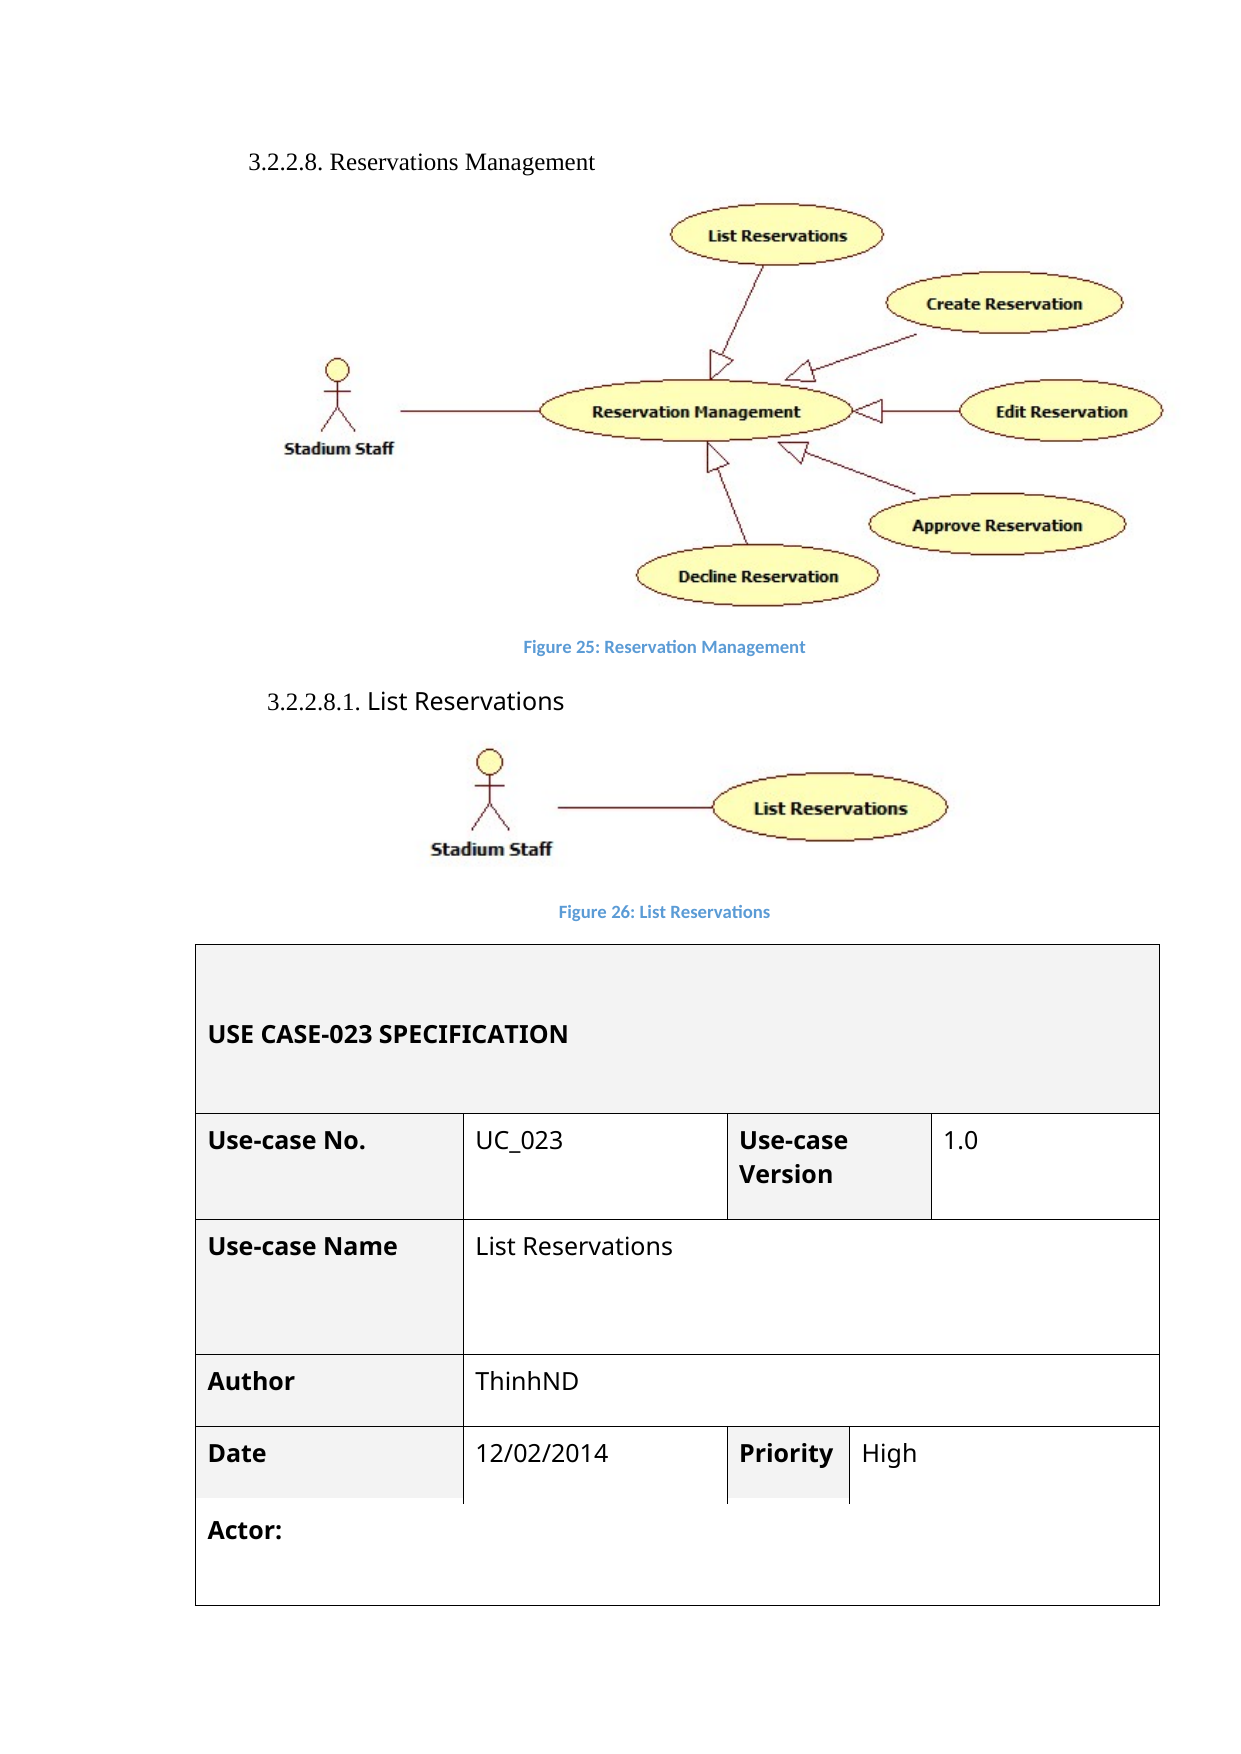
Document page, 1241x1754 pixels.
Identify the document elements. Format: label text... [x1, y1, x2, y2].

table_cell Author [196, 1355, 463, 1426]
picture [392, 716, 980, 900]
table_cell 1.0 [932, 1114, 1159, 1219]
table_cell Use-case No. [196, 1114, 463, 1219]
table_cell 12/02/2014 [464, 1427, 727, 1498]
table_cell UC_023 [464, 1114, 727, 1219]
table_cell Date [196, 1427, 463, 1498]
table_cell Priority [728, 1427, 849, 1498]
table_header USE CASE-023 SPECIFICATION [196, 945, 1159, 1113]
table_cell Use-case Version [728, 1114, 931, 1219]
table_cell High [850, 1427, 1159, 1498]
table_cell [196, 1504, 1159, 1605]
table_cell Use-case Name [196, 1220, 463, 1354]
table_cell List Reservations [464, 1220, 1159, 1354]
picture [250, 176, 1192, 635]
table_cell ThinhND [464, 1355, 1159, 1426]
subtitle Reservations Management [248, 148, 1122, 176]
subtitle List Reservations [267, 683, 1122, 717]
